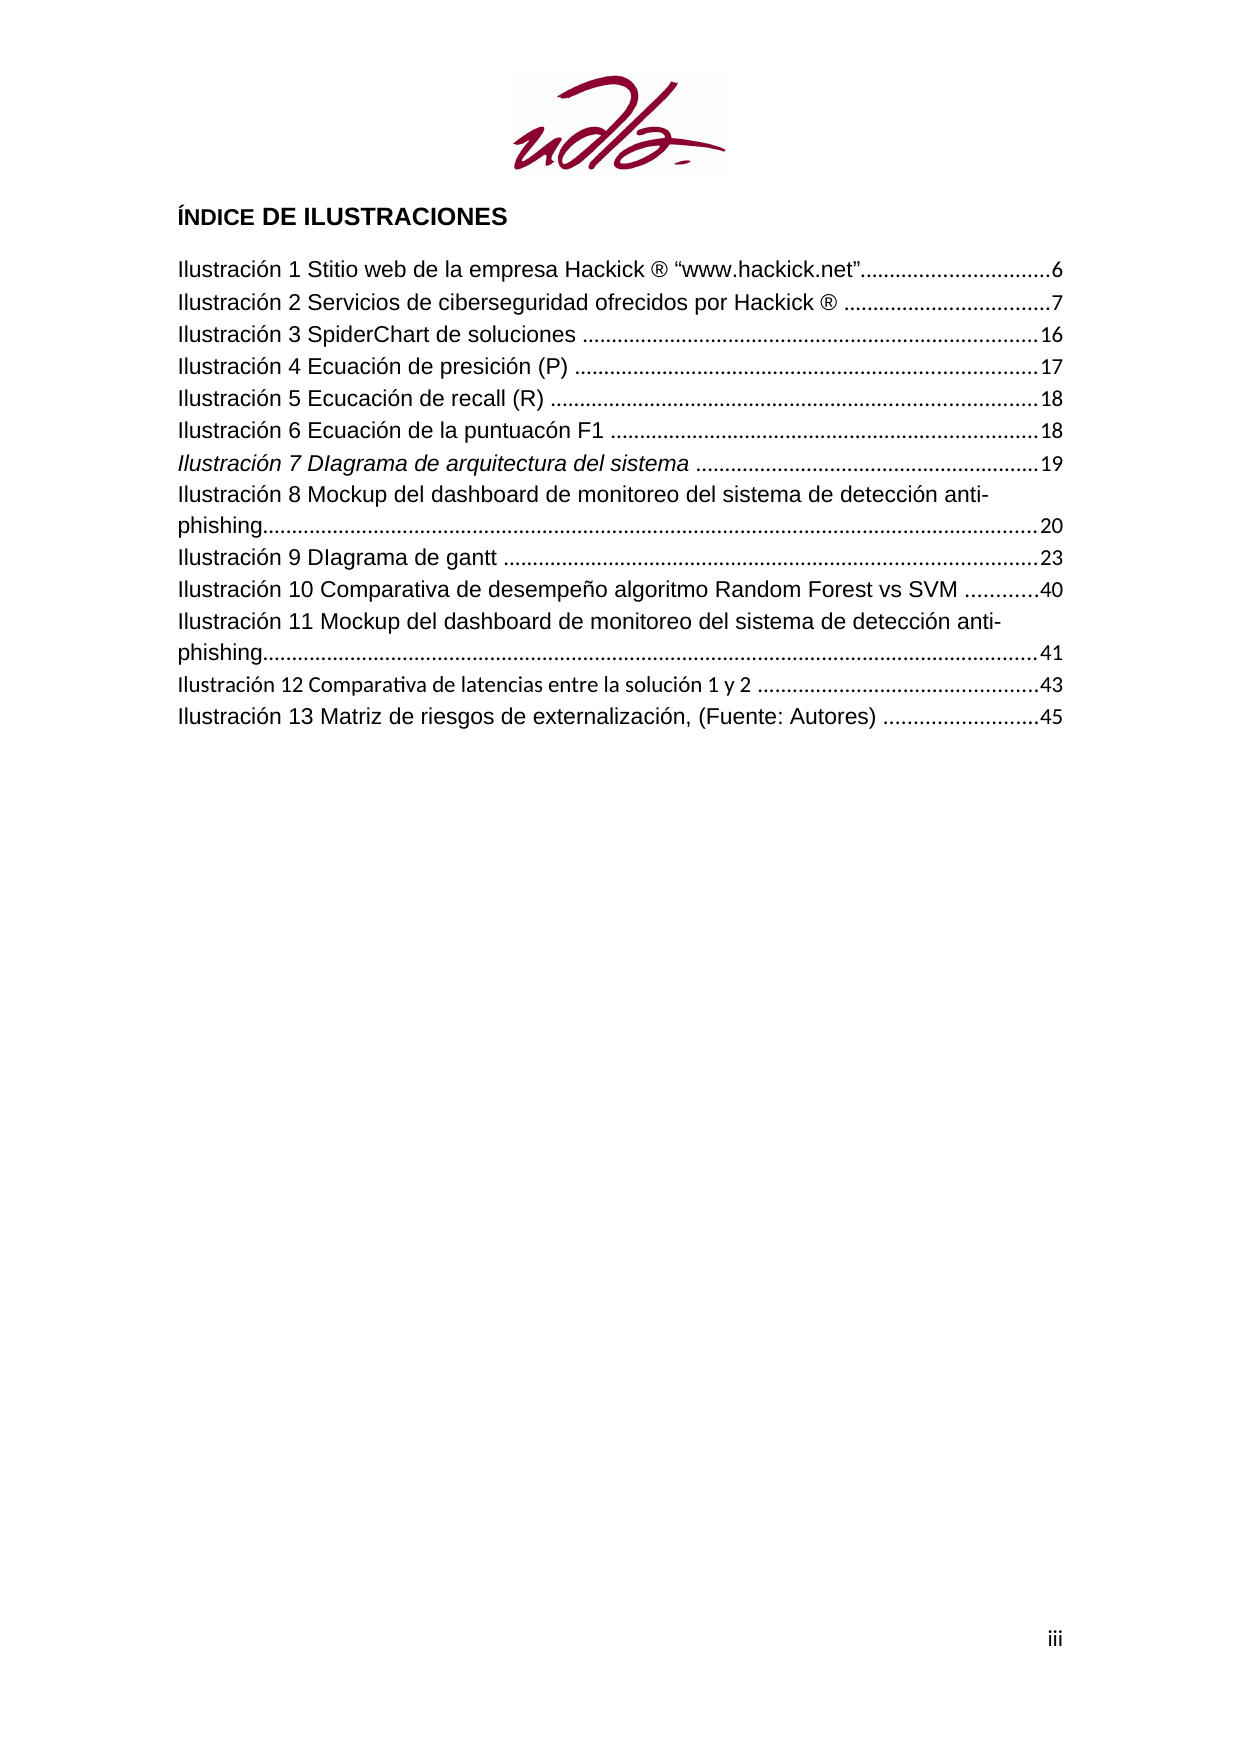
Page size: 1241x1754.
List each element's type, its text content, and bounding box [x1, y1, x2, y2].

text Ilustración 10 Comparativa de desempeño algoritmo Random Forest vs SVM 40 [177, 575, 1063, 603]
text Ilustración 9 DIagrama de gantt 23 [177, 543, 1063, 571]
picture [509, 73, 731, 174]
text Ilustración 6 Ecuación de la puntuacón F1 18 [177, 416, 1063, 444]
text Ilustración 11 Mockup del dashboard de monitoreo del sistema de detección anti-phishing 41 [177, 608, 1063, 666]
text Ilustración 8 Mockup del dashboard de monitoreo del sistema de detección anti-phishing 20 [177, 481, 1063, 539]
text Ilustración 5 Ecucación de recall (R) 18 [177, 384, 1063, 412]
text Ilustración 13 Matriz de riesgos de externalización, (Fuente: Autores) 45 [177, 702, 1063, 730]
text ÍNDICE DE ILUSTRACIONES [177, 202, 1063, 230]
text Ilustración 4 Ecuación de presición (P) 17 [177, 352, 1063, 380]
text Ilustración 1 Stitio web de la empresa Hackick ® “www.hackick.net” 6 [177, 256, 1063, 283]
text Ilustración 3 SpiderChart de soluciones 16 [177, 320, 1063, 348]
text Ilustración 2 Servicios de ciberseguridad ofrecidos por Hackick ® 7 [177, 288, 1063, 316]
text Ilustración 7 DIagrama de arquitectura del sistema 19 [177, 449, 1063, 477]
text Ilustración 12 Comparativa de latencias entre la solución 1 y 2 43 [177, 670, 1063, 698]
